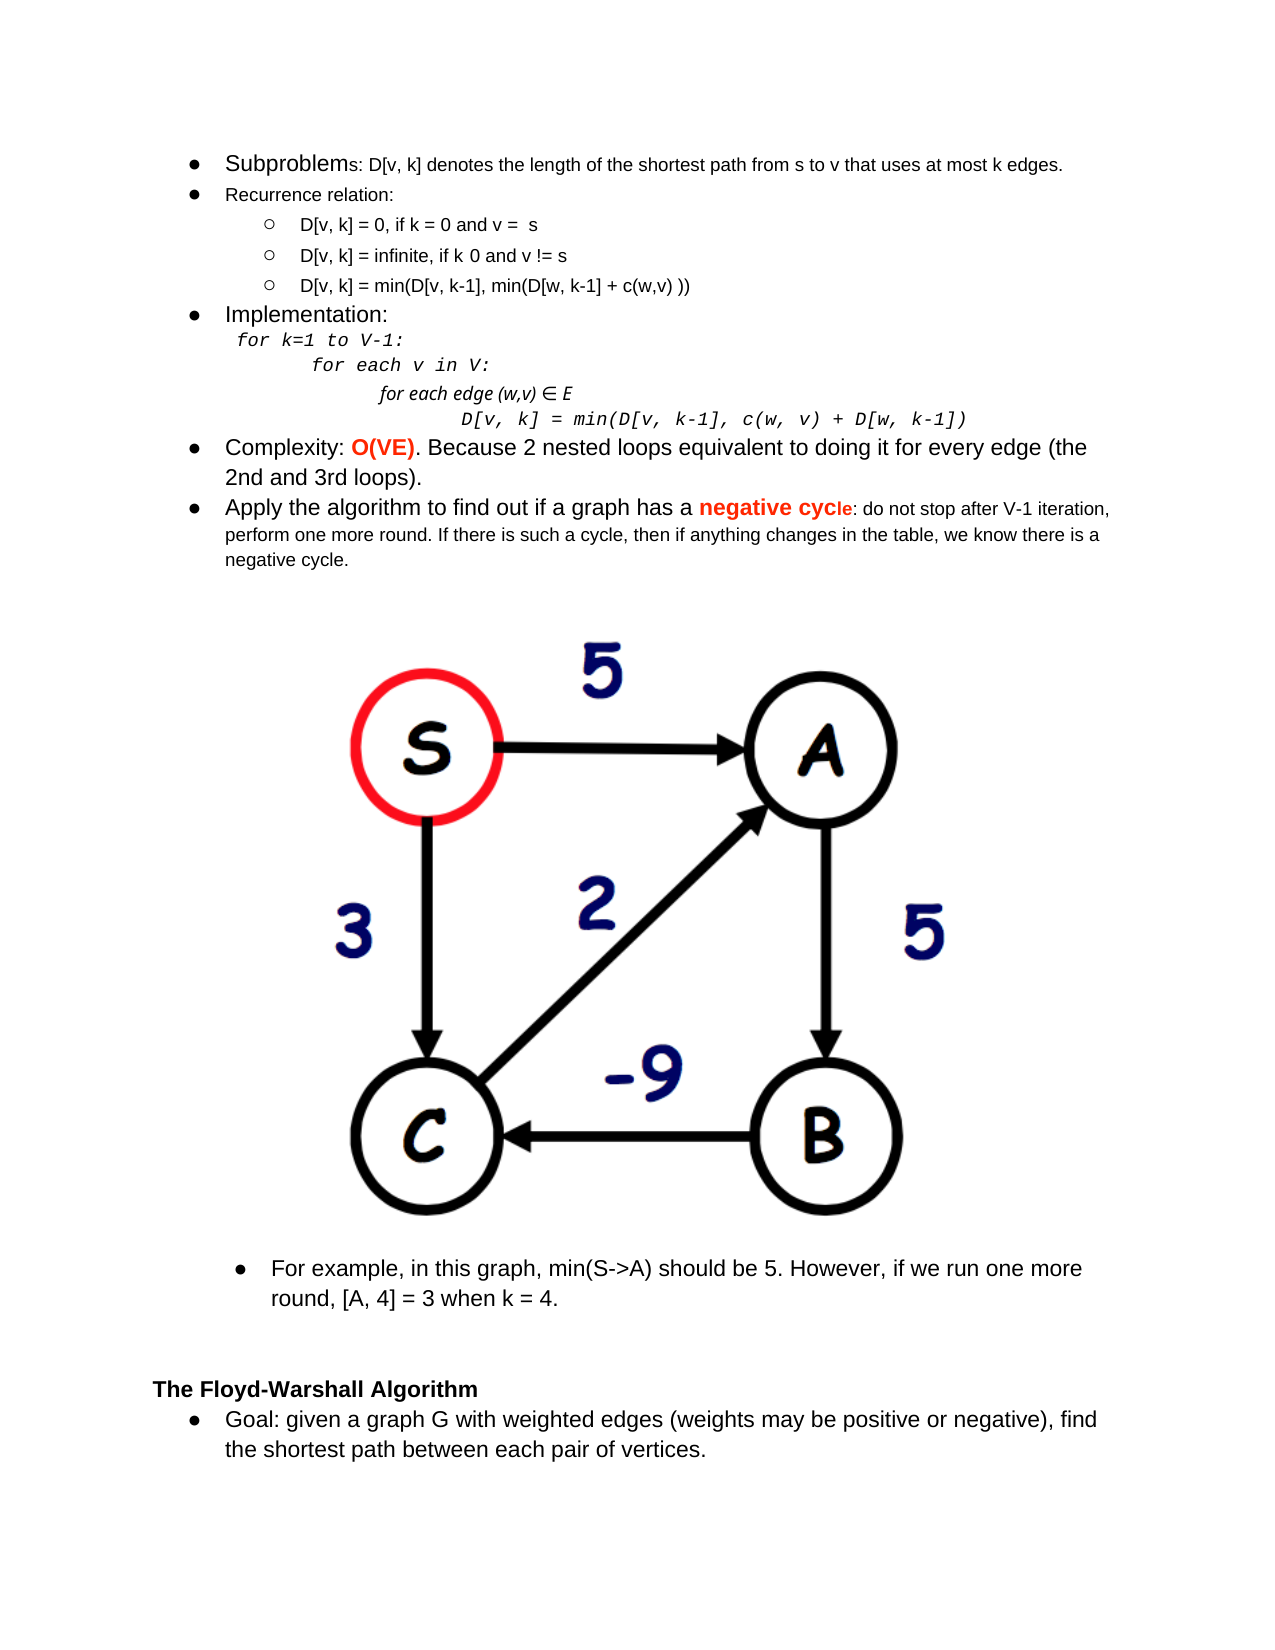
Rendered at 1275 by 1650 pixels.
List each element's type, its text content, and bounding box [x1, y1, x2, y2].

list D[v, k] = min(D[v, k-1], min(D[w, k-1] + c(w,v) )) [262, 271, 1125, 297]
list For example, in this graph, min(S->A) should be 5. However, if we run one more round, [A, 4] = 3 when k = 4. [233, 1255, 1125, 1312]
text for k=1 to V-1: [150, 331, 1125, 352]
list Apply the algorithm to find out if a graph has a negative cycle: do not stop after V-1 iteration, perform one more round. If there is such a cycle, then if anything changes in the table, we know there is a negative cycle. [187, 494, 1125, 570]
text The Floyd-Warshall Algorithm [150, 1376, 1125, 1402]
list D[v, k] = 0, if k = 0 and v = s [262, 210, 1125, 237]
text for each v in V: [150, 356, 1125, 377]
list Complexity: O(VE). Because 2 nested loops equivalent to doing it for every edge (the 2nd and 3rd loops). [187, 434, 1125, 490]
list Recurrence relation: [187, 180, 1125, 207]
text for each edge (w,v) ∈ E [150, 380, 1125, 406]
list Goal: given a graph G with weighted edges (weights may be positive or negative), find the shortest path between each pair of vertices. [187, 1406, 1125, 1463]
picture [150, 603, 1125, 1252]
list Subproblems: D[v, k] denotes the length of the shortest path from s to v that uses at most k edges. [187, 150, 1125, 176]
list Implementation: [187, 301, 1125, 327]
text D[v, k] = min(D[v, k-1], c(w, v) + D[w, k-1]) [150, 409, 1125, 431]
list D[v, k] = infinite, if k 0 and v != s [262, 241, 1125, 267]
